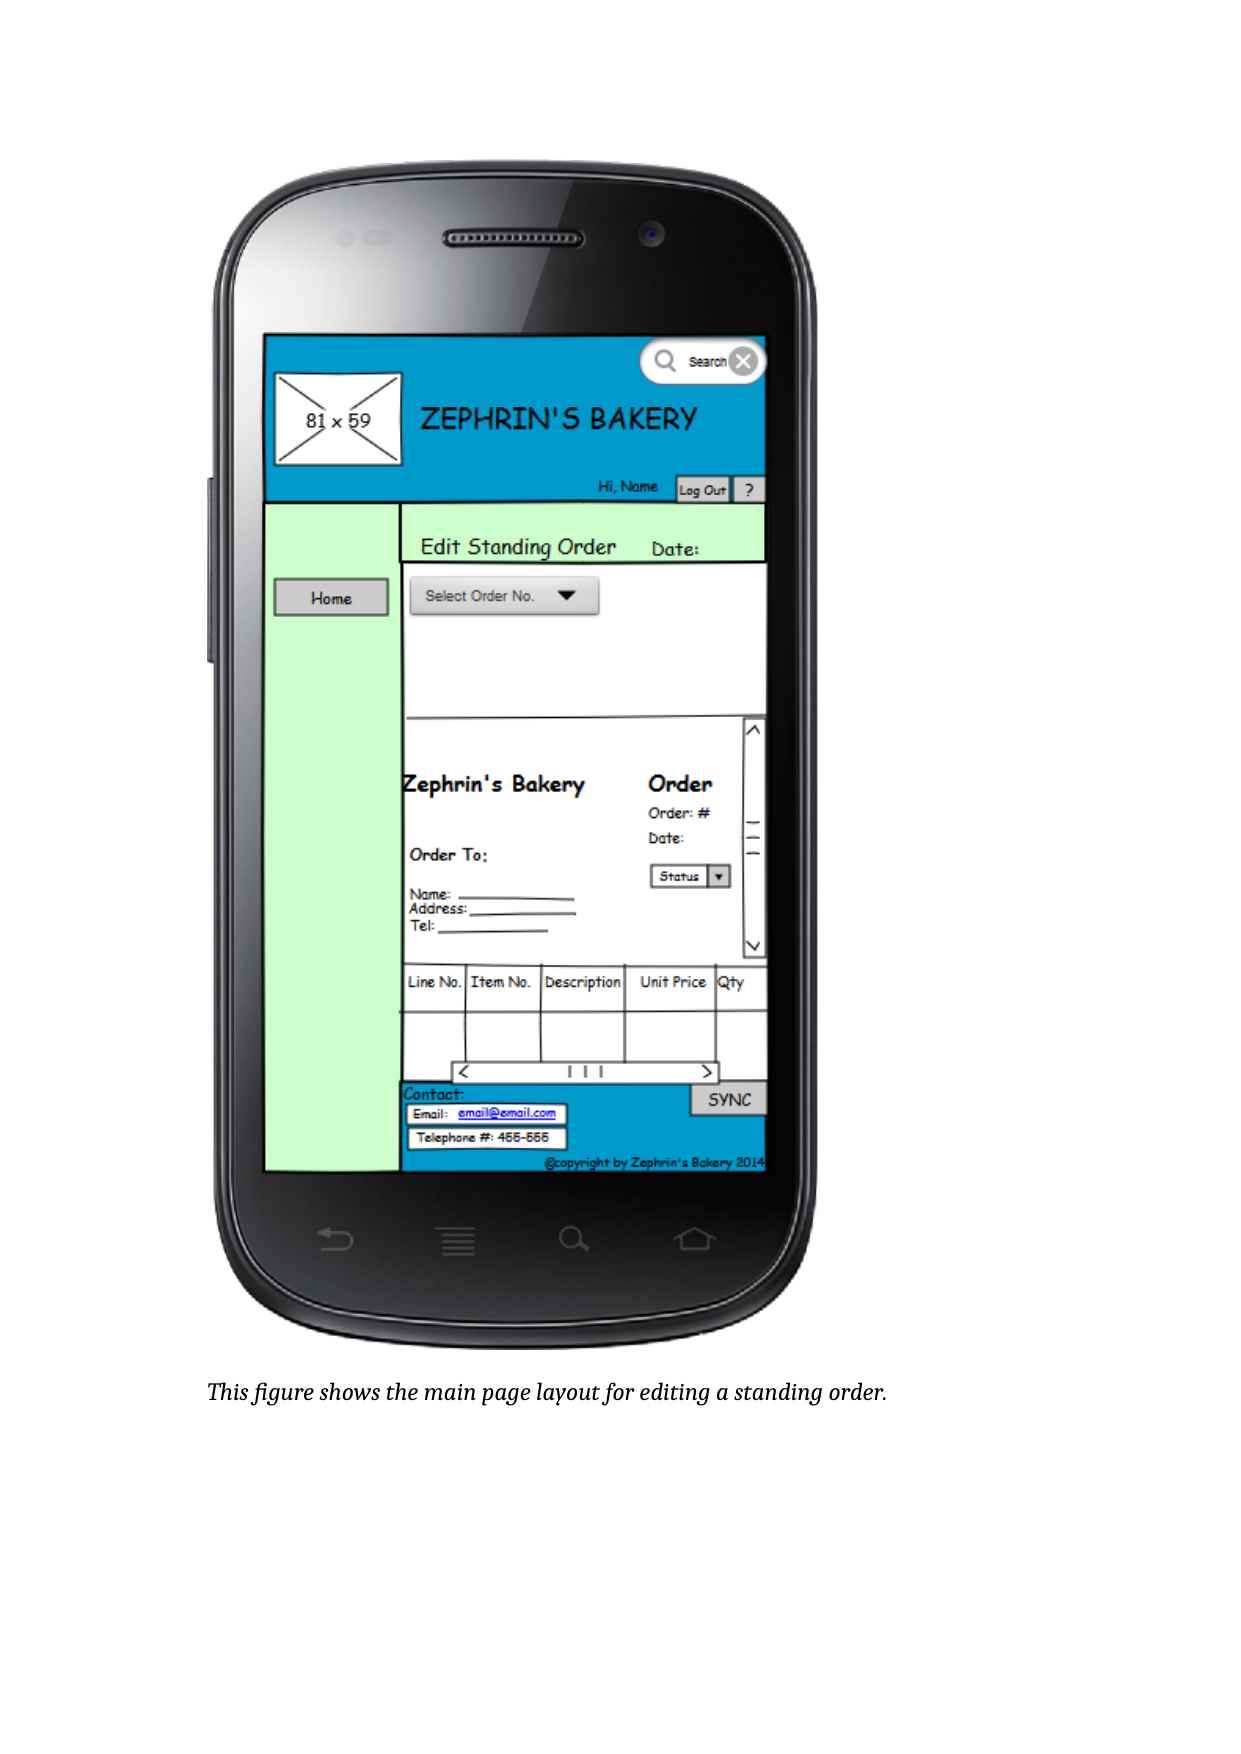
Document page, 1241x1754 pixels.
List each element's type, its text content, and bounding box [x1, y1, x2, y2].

picture [207, 159, 818, 1350]
text This figure shows the main page layout for editing a standing order. [207, 1378, 1053, 1407]
